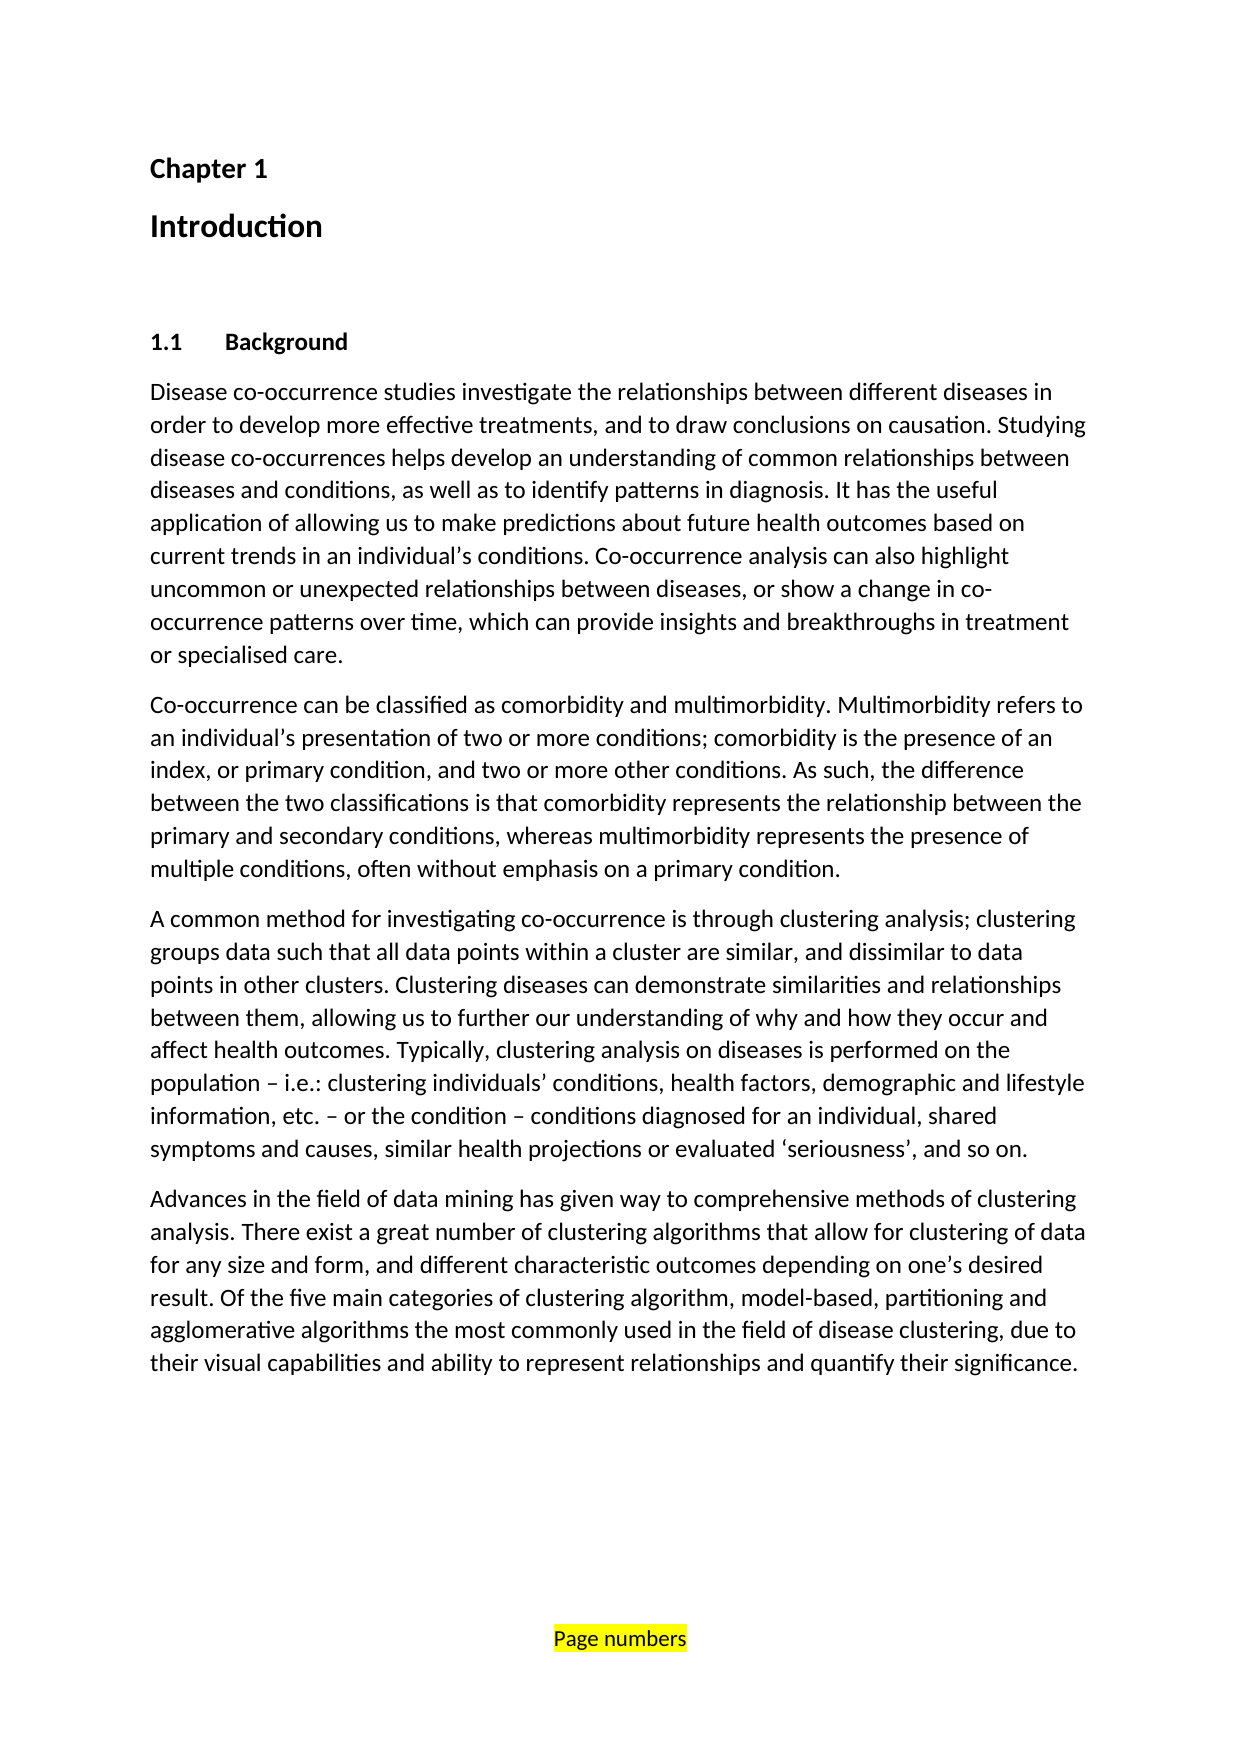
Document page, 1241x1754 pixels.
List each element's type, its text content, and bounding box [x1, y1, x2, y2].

text Advances in the field of data mining has given way to comprehensive methods of clustering analysis. There exist a great number of clustering algorithms that allow for clustering of data for any size and form, and different characteristic outcomes depending on one’s desired result. Of the five main categories of clustering algorithm, model-based, partitioning and agglomerative algorithms the most commonly used in the field of disease clustering, due to their visual capabilities and ability to represent relationships and quantify their significance. [150, 1183, 1090, 1378]
list Background [150, 326, 1090, 357]
text Introduction [150, 205, 1090, 246]
text Disease co-occurrence studies investigate the relationships between different diseases in order to develop more effective treatments, and to draw conclusions on causation. Studying disease co-occurrences helps develop an understanding of common relationships between diseases and conditions, as well as to identify patterns in diagnosis. It has the useful application of allowing us to make predictions about future health outcomes based on current trends in an individual’s conditions. Co-occurrence analysis can also highlight uncommon or unexpected relationships between diseases, or show a change in co-occurrence patterns over time, which can provide insights and breakthroughs in treatment or specialised care. [150, 376, 1090, 670]
text Chapter 1 [150, 150, 1090, 186]
text Co-occurrence can be classified as comorbidity and multimorbidity. Multimorbidity refers to an individual’s presentation of two or more conditions; comorbidity is the presence of an index, or primary condition, and two or more other conditions. As such, the difference between the two classifications is that comorbidity represents the relationship between the primary and secondary conditions, whereas multimorbidity represents the presence of multiple conditions, often without emphasis on a primary condition. [150, 689, 1090, 884]
text A common method for investigating co-occurrence is through clustering analysis; clustering groups data such that all data points within a cluster are similar, and dissimilar to data points in other clusters. Clustering diseases can demonstrate similarities and relationships between them, allowing us to further our understanding of why and how they occur and affect health outcomes. Typically, clustering analysis on diseases is performed on the population – i.e.: clustering individuals’ conditions, health factors, demographic and lifestyle information, etc. – or the condition – conditions diagnosed for an individual, shared symptoms and causes, similar health projections or evaluated ‘seriousness’, and so on. [150, 903, 1090, 1164]
